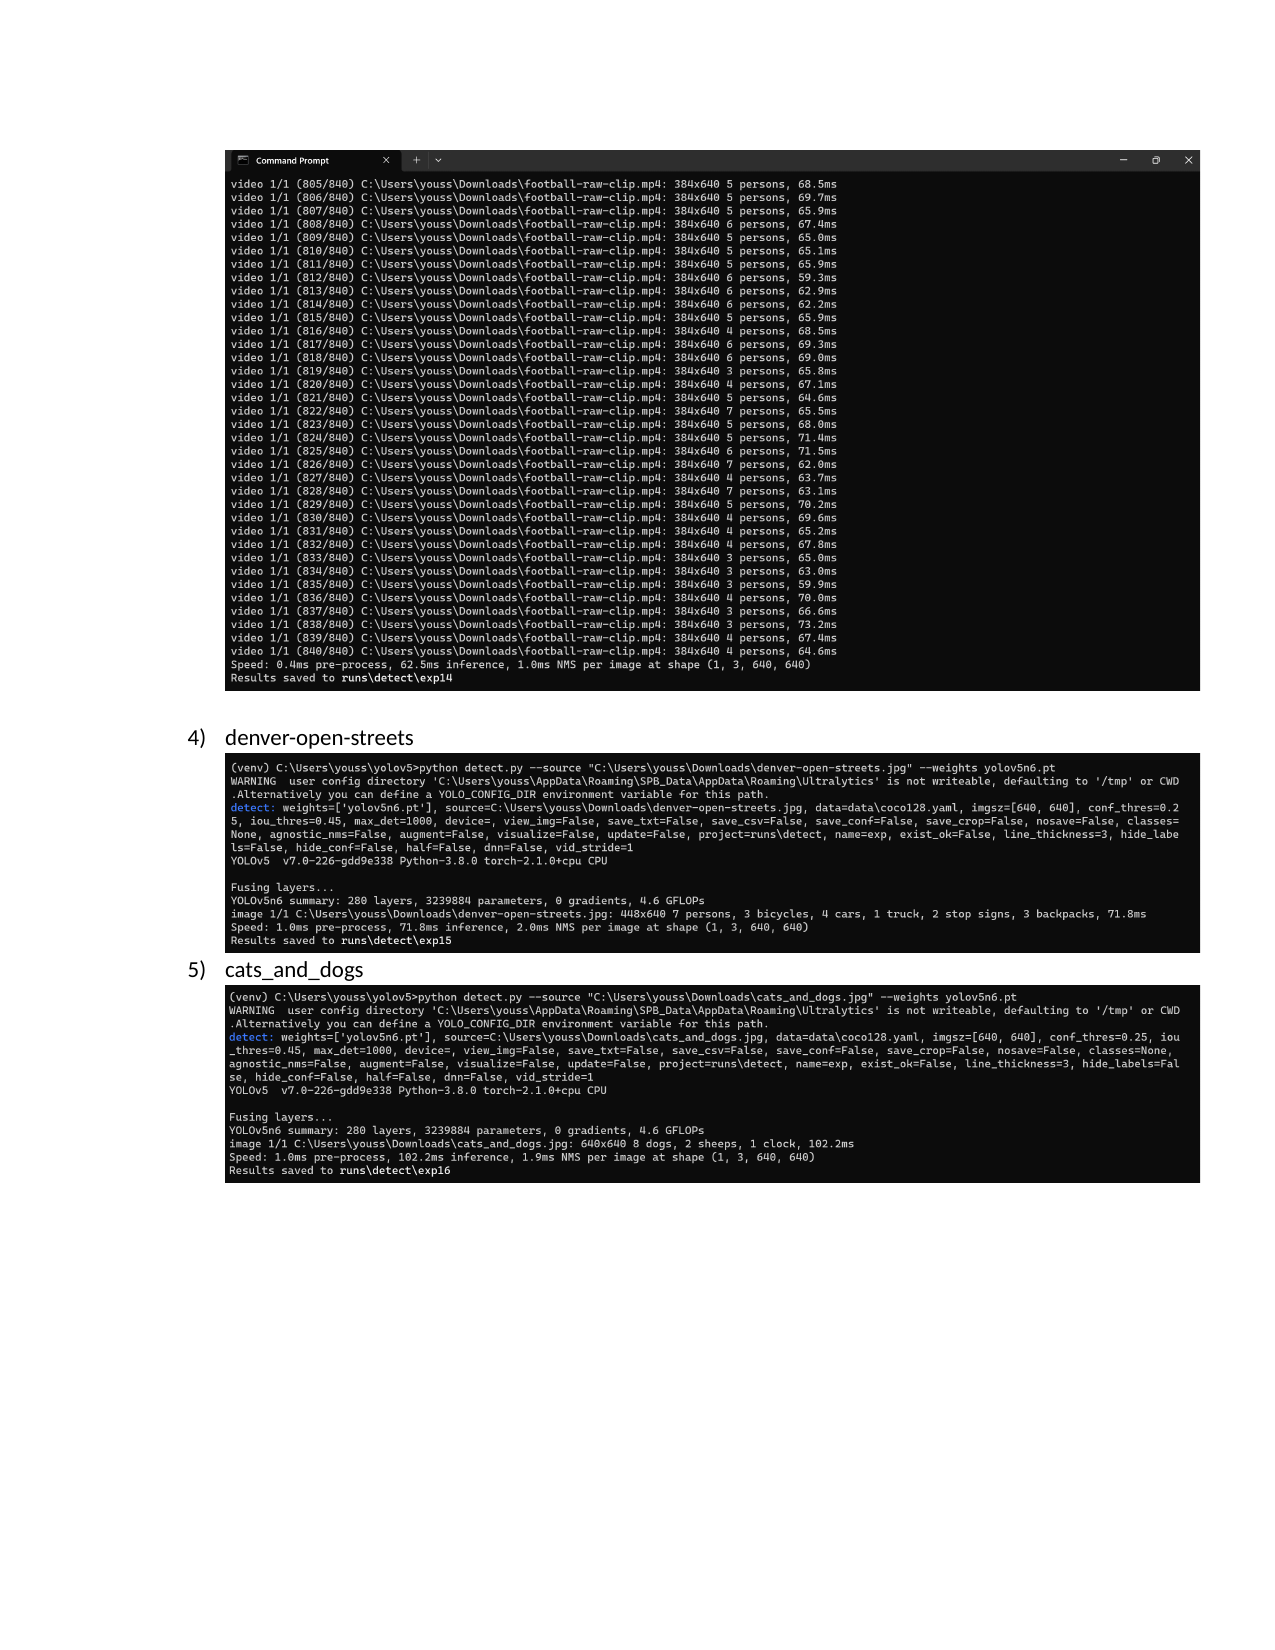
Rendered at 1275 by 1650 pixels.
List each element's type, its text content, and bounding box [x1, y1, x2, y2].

list cats_and_dogs [187, 955, 1125, 983]
picture [225, 150, 1200, 691]
picture [225, 753, 1200, 953]
list denver-open-streets [187, 723, 1125, 751]
picture [225, 985, 1200, 1183]
